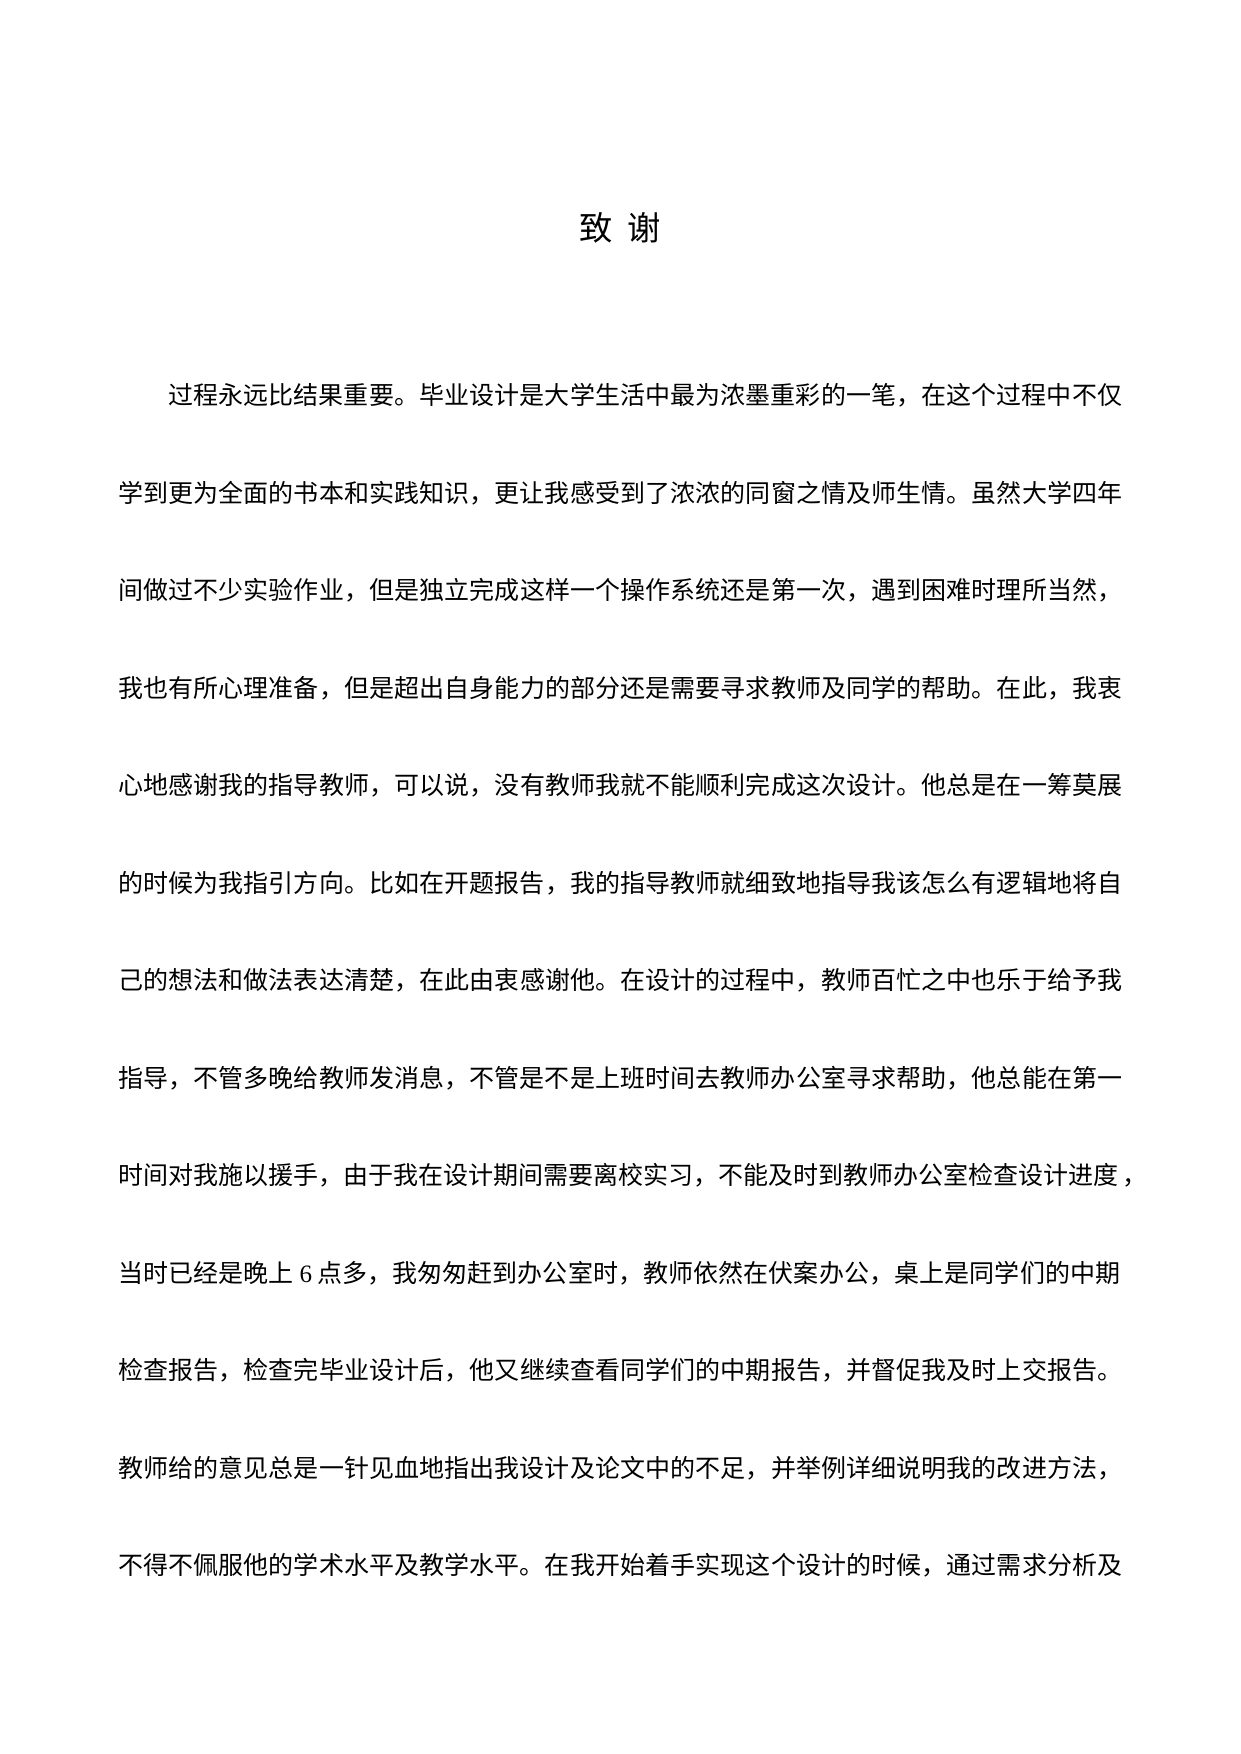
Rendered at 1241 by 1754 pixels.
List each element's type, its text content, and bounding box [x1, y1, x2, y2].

subtitle 致 谢 [118, 193, 1122, 258]
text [118, 361, 1122, 1596]
